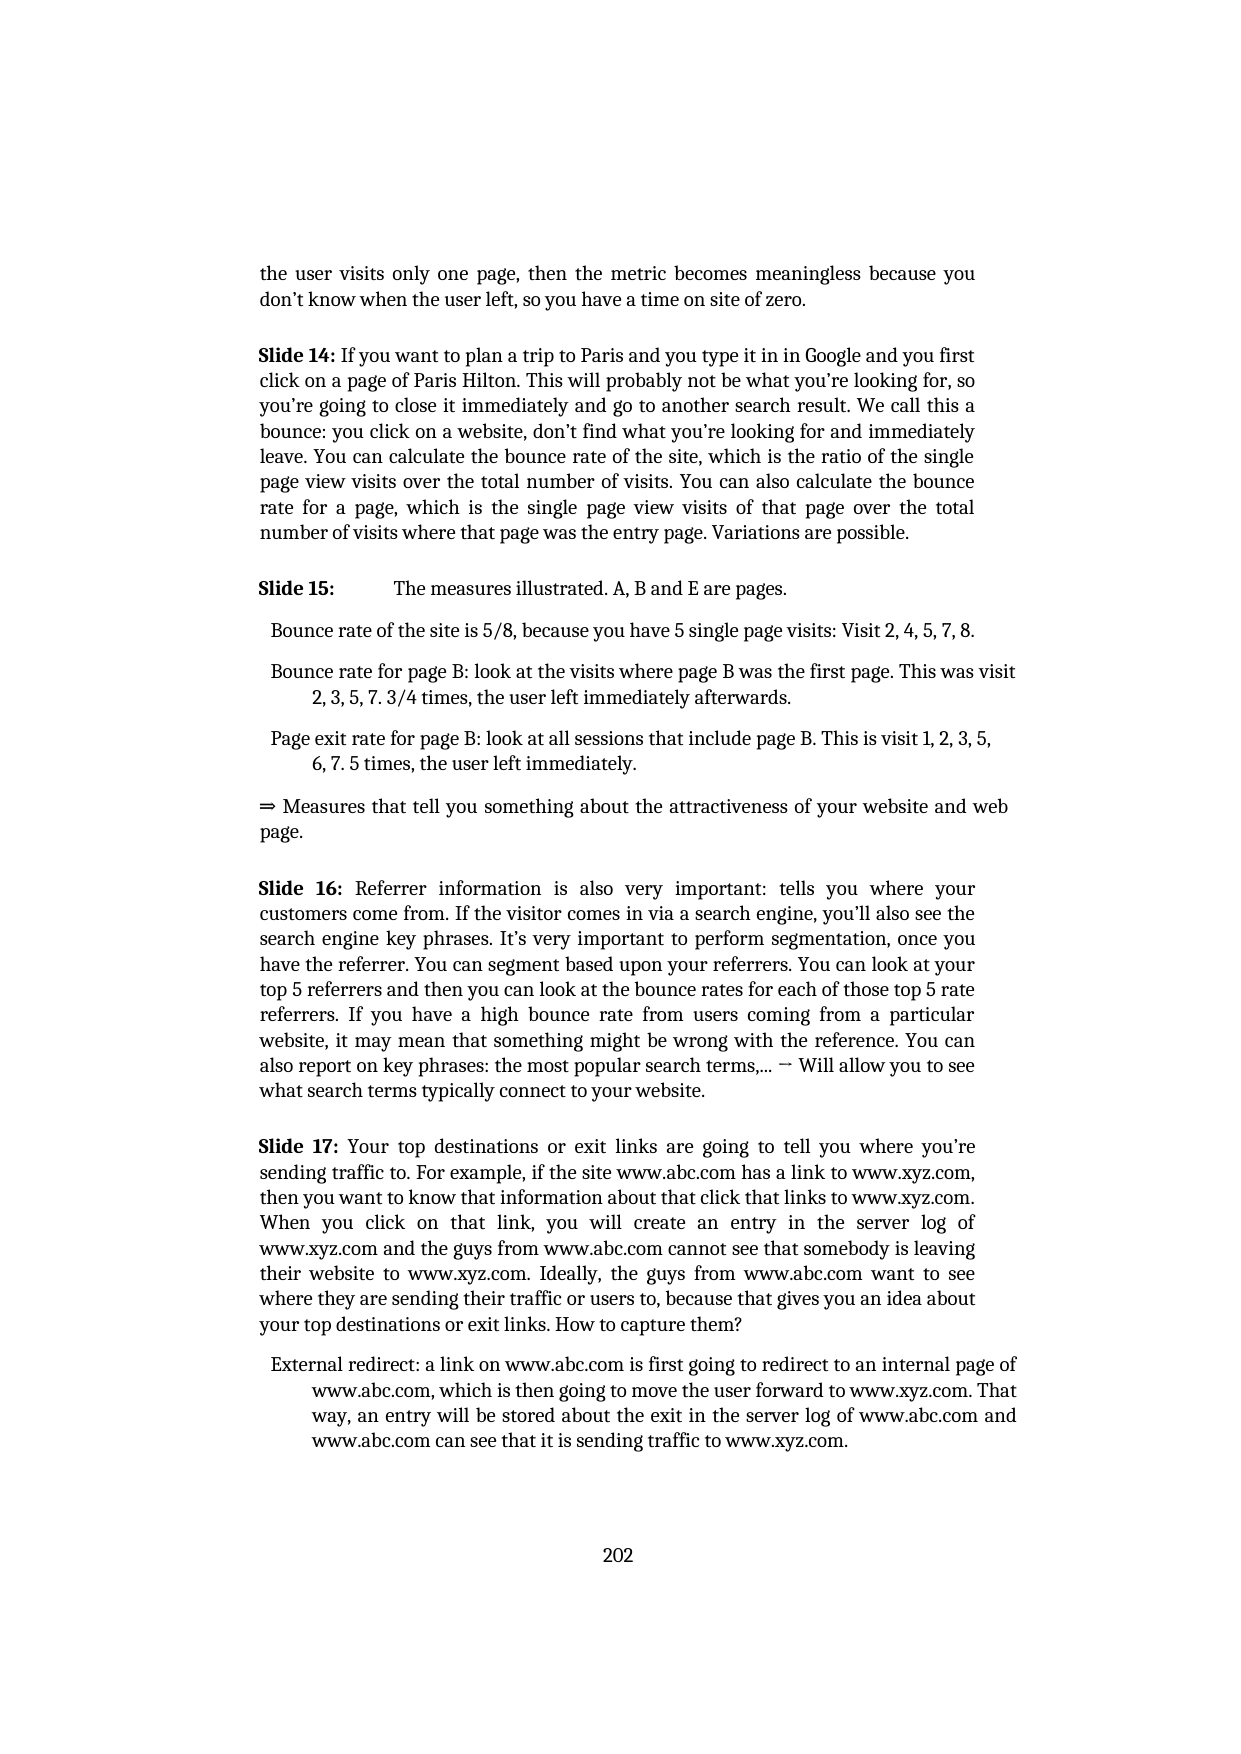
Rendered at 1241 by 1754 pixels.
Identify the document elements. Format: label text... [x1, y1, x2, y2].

text External redirect: a link on www.abc.com is first going to redirect to an internal page of www.abc.com, which is then going to move the user forward to www.xyz.com. That way, an entry will be stored about the exit in the server log of www.abc.com and www.abc.com can see that it is sending traffic to www.xyz.com. [270, 1353, 1018, 1453]
text ⇒ Measures that tell you something about the attractiveness of your website and web page. [258, 795, 1009, 844]
text Page exit rate for page B: look at all sessions that include page B. This is visit 1, 2, 3, 5, 6, 7. 5 times, the user left immediately. [270, 726, 992, 776]
text Bounce rate for page B: look at the visits where page B was the first page. This was visit 2, 3, 5, 7. 3/4 times, the user left immediately afterwards. [270, 660, 1017, 709]
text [258, 262, 976, 311]
text Slide 14: If you want to plan a trip to Paris and you type it in in Google and you first click on a page of Paris Hilton. This will probably not be what you’re looking for, so you’re going to close it immediately and go to another search result. We call this a bounce: you click on a website, don’t find what you’re looking for and immediately leave. You can calculate the bounce rate of the site, which is the ratio of the single page view visits over the total number of visits. You can also calculate the bounce rate for a page, which is the single page view visits of that page over the total number of visits where that page was the entry page. Variations are possible. [258, 343, 976, 545]
text Bounce rate of the site is 5/8, because you have 5 single page visits: Visit 2, 4, 5, 7, 8. [270, 618, 992, 642]
text Slide 15: The measures illustrated. A, B and E are pages. [258, 577, 1172, 601]
text Slide 17: Your top destinations or exit links are going to tell you where you’re sending traffic to. For example, if the site www.abc.com has a link to www.xyz.com, then you want to know that information about that click that links to www.xyz.com. When you click on that link, you will create an entry in the server log of www.xyz.com and the guys from www.abc.com cannot see that somebody is leaving their website to www.xyz.com. Ideally, the guys from www.abc.com want to see where they are sending their traffic or users to, because that gives you an idea about your top destinations or exit links. How to capture them? [258, 1135, 976, 1336]
text Slide 16: Referrer information is also very important: tells you where your customers come from. If the visitor comes in via a search engine, you’ll also see the search engine key phrases. It’s very important to perform segmentation, once you have the referrer. You can segment based upon your referrers. You can look at your top 5 referrers and then you can look at the bounce rates for each of those top 5 rate referrers. If you have a high bounce rate from users coming from a particular website, it may mean that something might be wrong with the reference. You can also report on key phrases: the most popular search terms,... → Will allow you to see what search terms typically connect to your website. [258, 876, 976, 1103]
